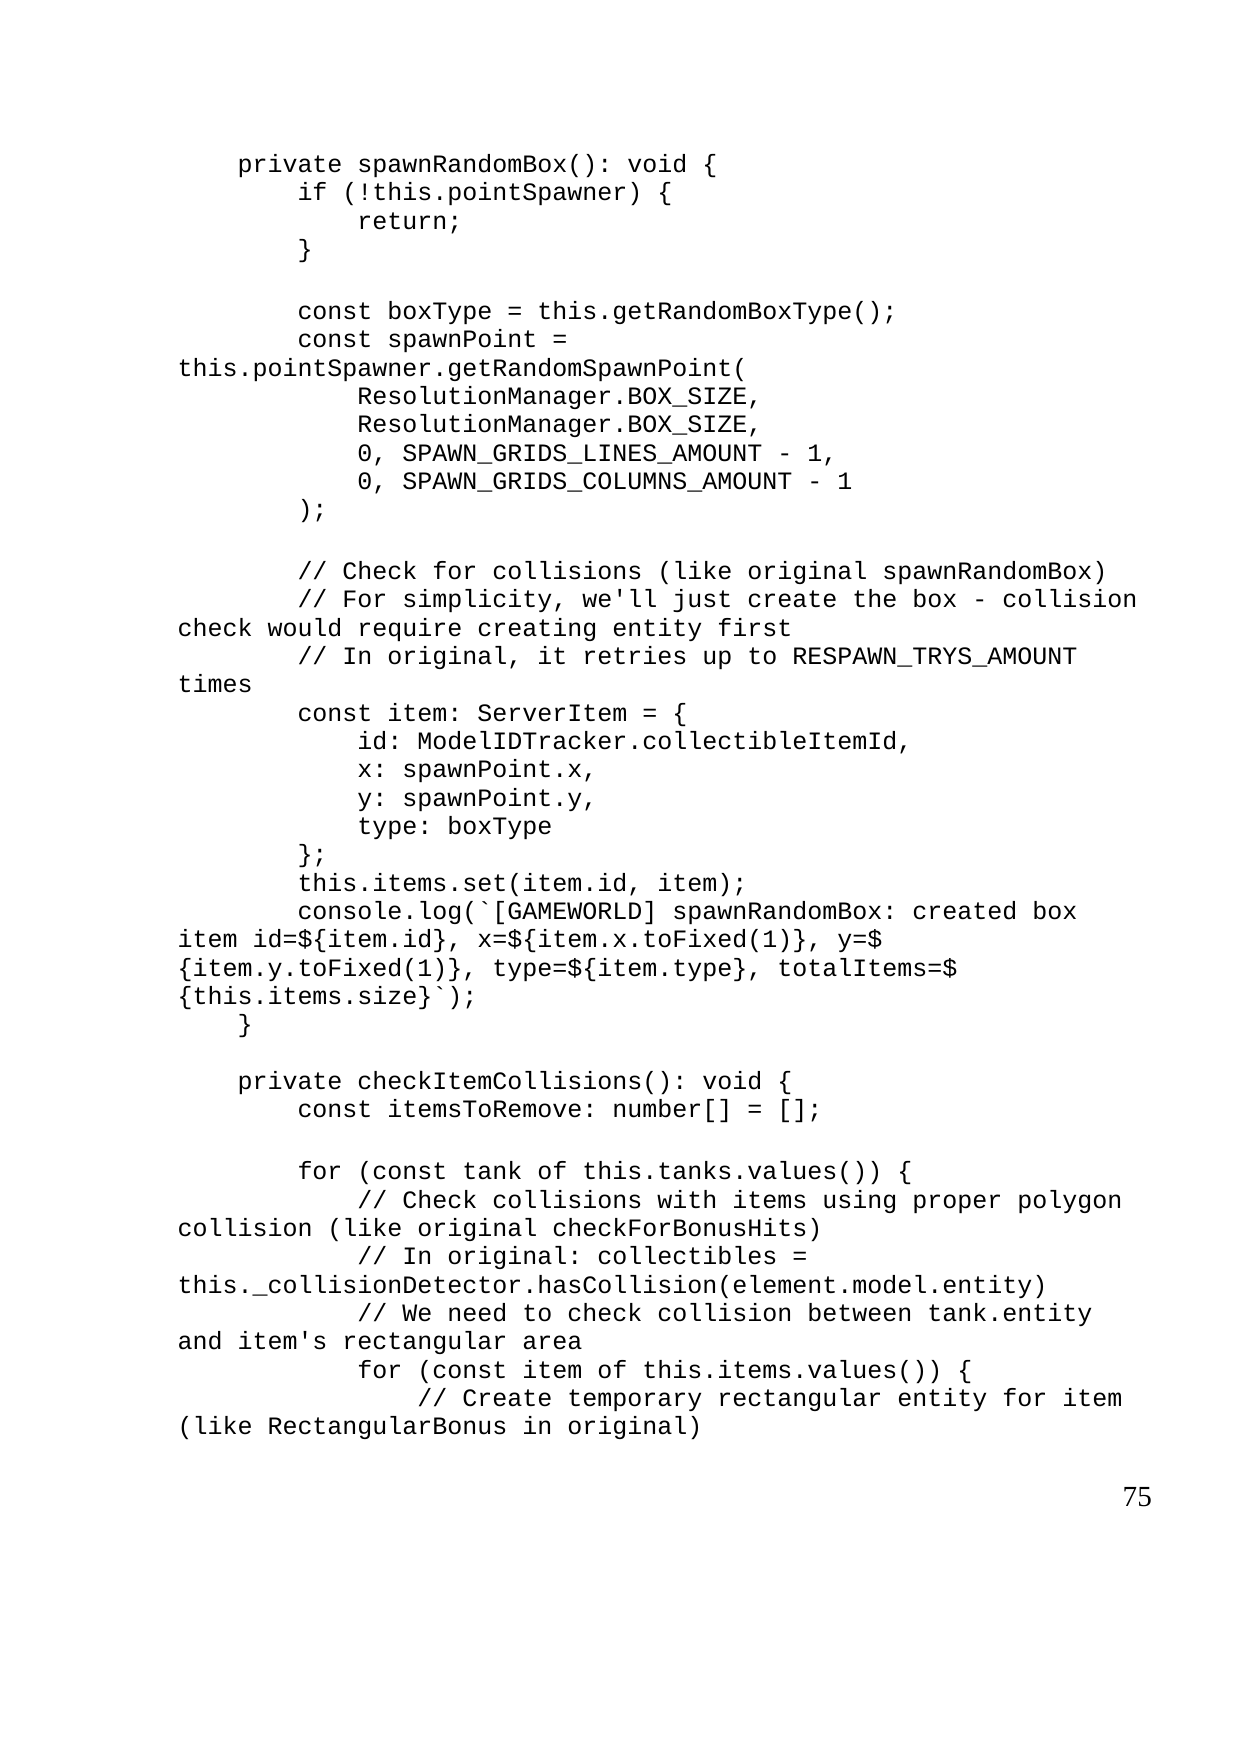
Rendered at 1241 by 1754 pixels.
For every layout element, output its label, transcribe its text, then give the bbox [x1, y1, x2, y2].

text id: ModelIDTracker.collectibleItemId, [177, 729, 1152, 757]
text for (const item of this.items.values()) { [177, 1357, 1152, 1386]
text type: boxType [177, 814, 1152, 842]
text // In original, it retries up to RESPAWN_TRYS_AMOUNT times [177, 644, 1152, 700]
text } [177, 1012, 1152, 1040]
text // Check for collisions (like original spawnRandomBox) [177, 559, 1152, 587]
text // In original: collectibles = this._collisionDetector.hasCollision(element.model.entity) [177, 1244, 1152, 1301]
text } [177, 237, 1152, 265]
text 0, SPAWN_GRIDS_COLUMNS_AMOUNT - 1 [177, 468, 1152, 497]
text const spawnPoint = this.pointSpawner.getRandomSpawnPoint( [177, 327, 1152, 383]
text // Create temporary rectangular entity for item (like RectangularBonus in original) [177, 1386, 1152, 1442]
text // Check collisions with items using proper polygon collision (like original checkForBonusHits) [177, 1187, 1152, 1244]
text // For simplicity, we'll just create the box - collision check would require creating entity first [177, 587, 1152, 644]
text if (!this.pointSpawner) { [177, 180, 1152, 208]
text // We need to check collision between tank.entity and item's rectangular area [177, 1301, 1152, 1357]
text const itemsToRemove: number[] = []; [177, 1097, 1152, 1125]
text ResolutionManager.BOX_SIZE, [177, 412, 1152, 440]
text const boxType = this.getRandomBoxType(); [177, 298, 1152, 327]
text ); [177, 497, 1152, 525]
text private spawnRandomBox(): void { [177, 152, 1152, 180]
text private checkItemCollisions(): void { [177, 1069, 1152, 1097]
text ResolutionManager.BOX_SIZE, [177, 383, 1152, 412]
text return; [177, 208, 1152, 237]
text for (const tank of this.tanks.values()) { [177, 1159, 1152, 1187]
text }; [177, 842, 1152, 870]
text 0, SPAWN_GRIDS_LINES_AMOUNT - 1, [177, 440, 1152, 468]
text y: spawnPoint.y, [177, 785, 1152, 814]
text console.log(`[GAMEWORLD] spawnRandomBox: created box item id=${item.id}, x=${item.x.toFixed(1)}, y=${item.y.toFixed(1)}, type=${item.type}, totalItems=${this.items.size}`); [177, 899, 1152, 1012]
text x: spawnPoint.x, [177, 757, 1152, 785]
text this.items.set(item.id, item); [177, 870, 1152, 899]
text const item: ServerItem = { [177, 700, 1152, 729]
